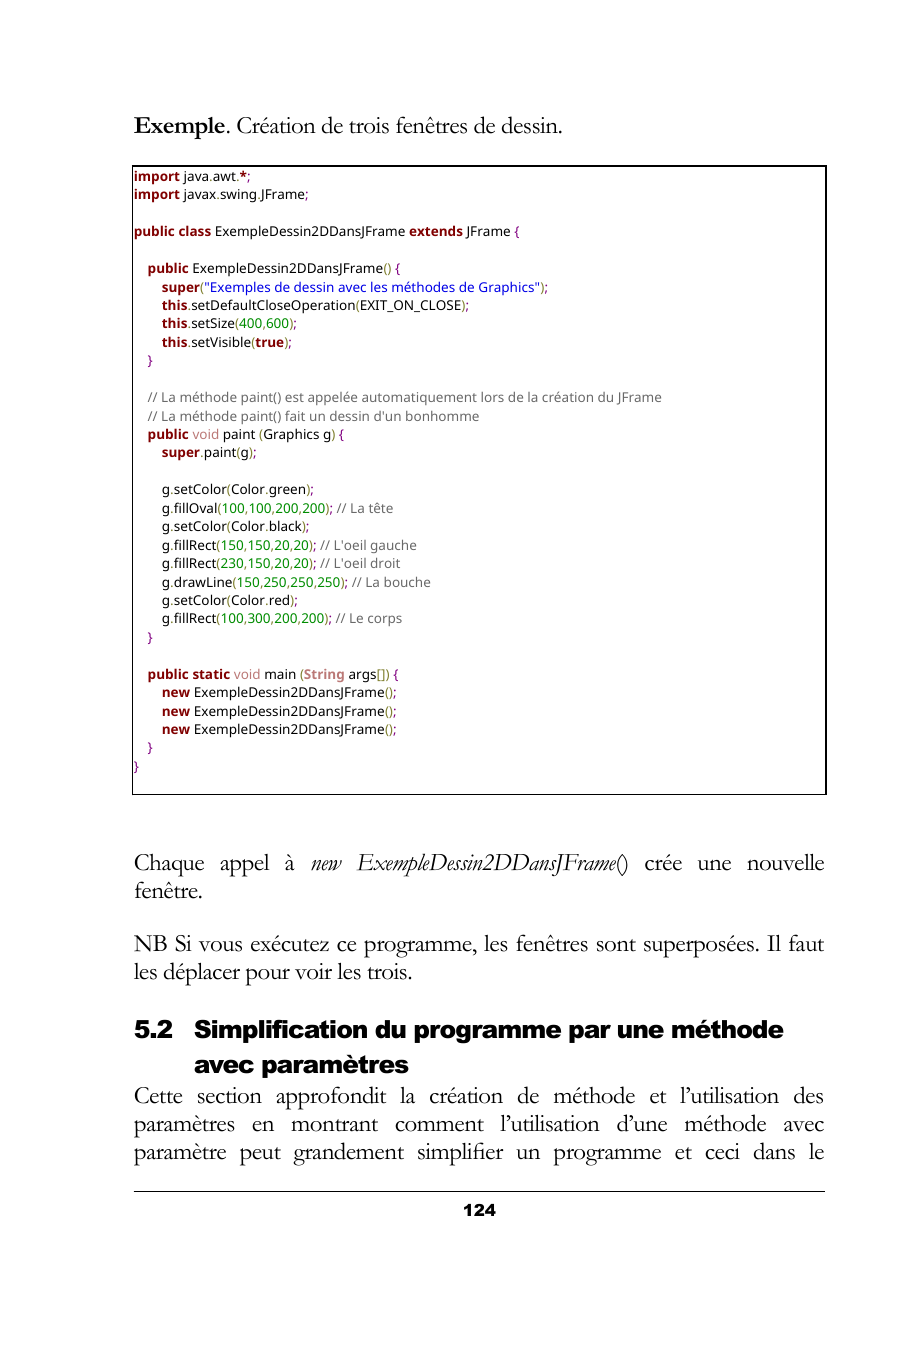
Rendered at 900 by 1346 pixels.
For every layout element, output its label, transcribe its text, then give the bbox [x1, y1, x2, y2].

text import java.awt.*; [133, 167, 825, 185]
text Exemple. Création de trois fenêtres de dessin. [133, 112, 825, 140]
text public static void main (String args[]) { [133, 665, 825, 683]
text public class ExempleDessin2DDansJFrame extends JFrame { [133, 222, 825, 241]
text g.fillRect(150,150,20,20); // L'oeil gauche [133, 536, 825, 554]
text g.drawLine(150,250,250,250); // La bouche [133, 572, 825, 591]
text // La méthode paint() est appelée automatiquement lors de la création du JFrame [133, 388, 825, 407]
text g.fillOval(100,100,200,200); // La tête [133, 499, 825, 517]
text import javax.swing.JFrame; [133, 185, 825, 204]
text this.setDefaultCloseOperation(EXIT_ON_CLOSE); [133, 296, 825, 314]
subtitle Simplification du programme par une méthode avec paramètres [133, 1011, 825, 1082]
text NB Si vous exécutez ce programme, les fenêtres sont superposées. Il faut les déplacer pour voir les trois. [133, 930, 825, 986]
text } [133, 757, 825, 775]
text g.setColor(Color.green); [133, 480, 825, 499]
text g.setColor(Color.red); [133, 591, 825, 609]
text this.setVisible(true); [133, 333, 825, 351]
text g.fillRect(100,300,200,200); // Le corps [133, 609, 825, 628]
text Chaque appel à new ExempleDessin2DDansJFrame() crée une nouvelle fenêtre. [133, 848, 825, 905]
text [133, 1082, 825, 1166]
text } [133, 628, 825, 646]
text this.setSize(400,600); [133, 314, 825, 333]
text } [133, 351, 825, 370]
text super.paint(g); [133, 443, 825, 462]
text public void paint (Graphics g) { [133, 425, 825, 443]
text new ExempleDessin2DDansJFrame(); [133, 702, 825, 720]
text } [133, 738, 825, 757]
text // La méthode paint() fait un dessin d'un bonhomme [133, 407, 825, 425]
text g.setColor(Color.black); [133, 517, 825, 536]
text new ExempleDessin2DDansJFrame(); [133, 683, 825, 702]
text g.fillRect(230,150,20,20); // L'oeil droit [133, 554, 825, 572]
text public ExempleDessin2DDansJFrame() { [133, 259, 825, 277]
text super("Exemples de dessin avec les méthodes de Graphics"); [133, 277, 825, 296]
text new ExempleDessin2DDansJFrame(); [133, 720, 825, 738]
